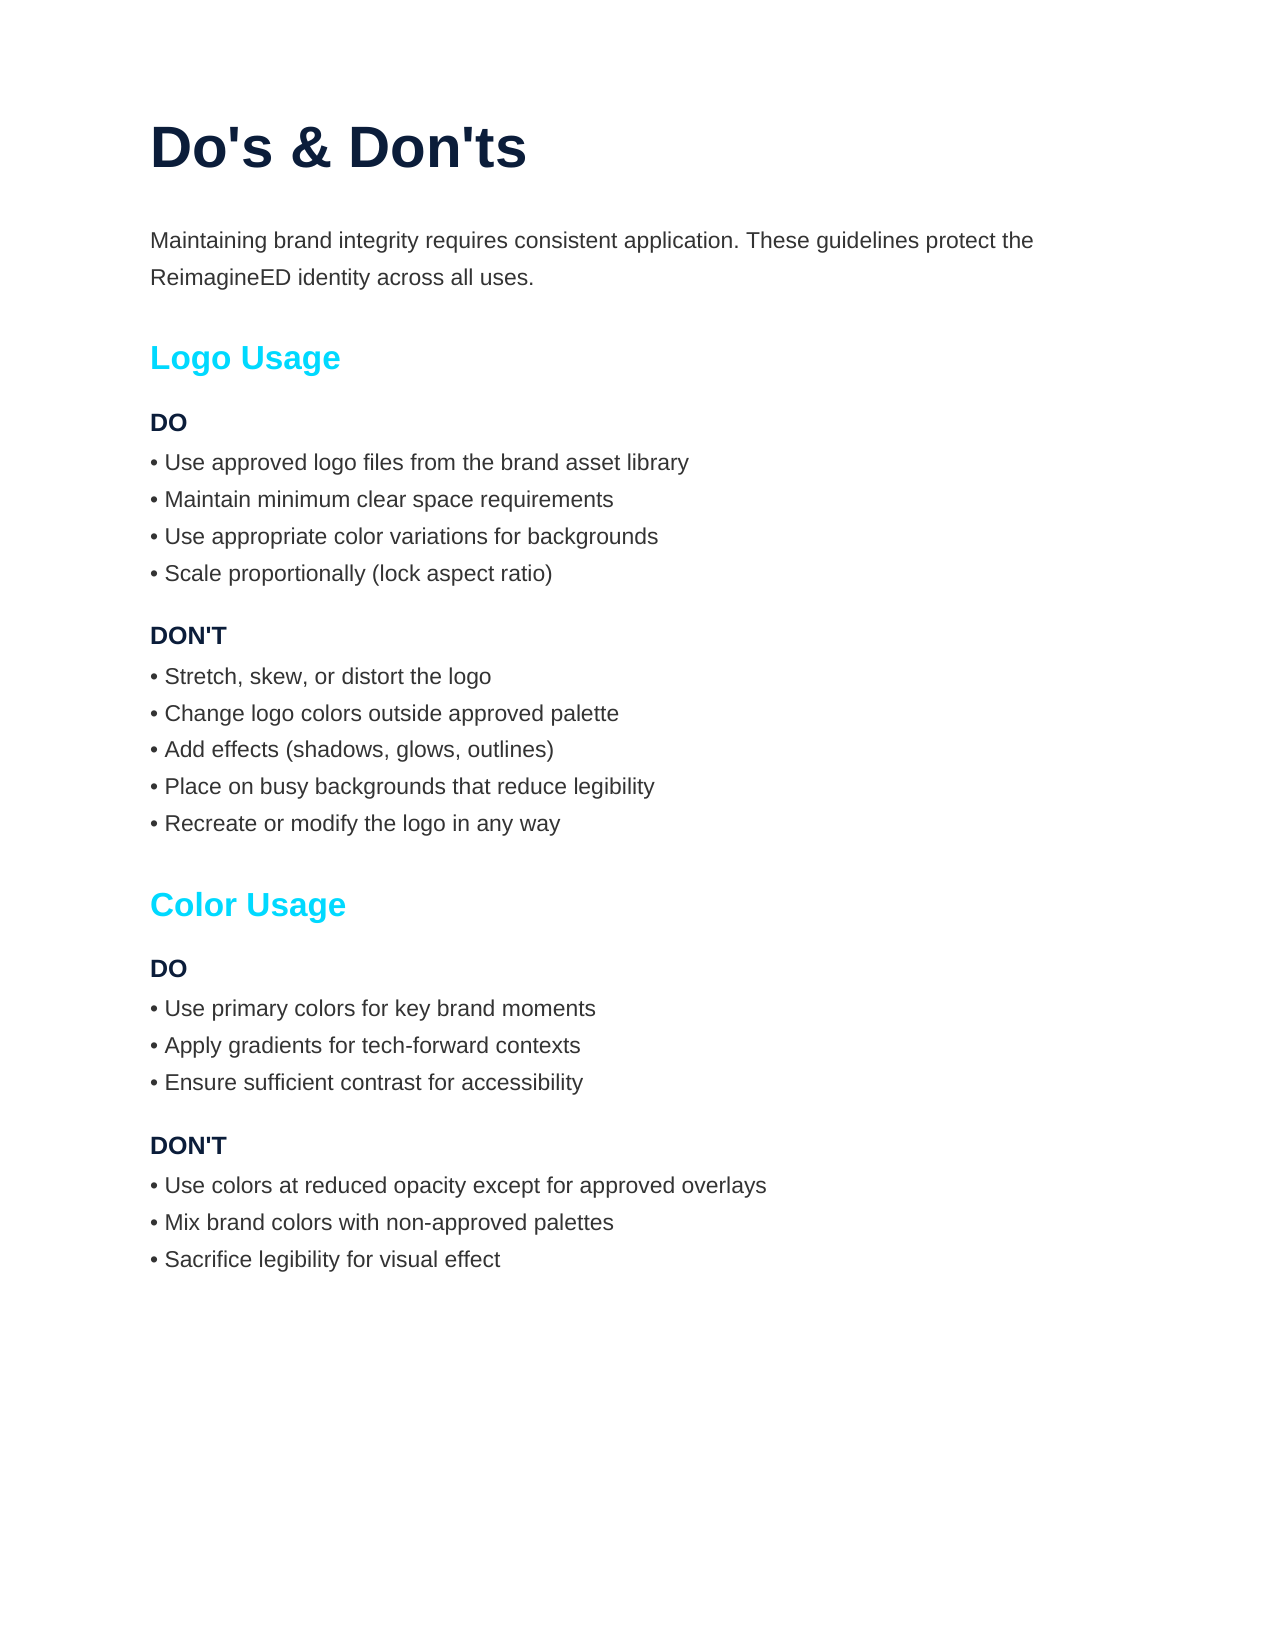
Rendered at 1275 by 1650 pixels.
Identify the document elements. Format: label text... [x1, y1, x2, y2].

text Color Usage [150, 884, 1125, 923]
text Maintaining brand integrity requires consistent application. These guidelines protect the ReimagineED identity across all uses. [150, 227, 1125, 290]
text • Stretch, skew, or distort the logo • Change logo colors outside approved palette • Add effects (shadows, glows, outlines) • Place on busy backgrounds that reduce legibility • Recreate or modify the logo in any way [150, 663, 1125, 837]
title DO [150, 407, 1125, 436]
title DO [150, 954, 1125, 982]
text • Use primary colors for key brand moments • Apply gradients for tech-forward contexts • Ensure sufficient contrast for accessibility [150, 995, 1125, 1095]
text • Use colors at reduced opacity except for approved overlays • Mix brand colors with non-approved palettes • Sacrifice legibility for visual effect [150, 1172, 1125, 1272]
title DON'T [150, 621, 1125, 650]
text Logo Usage [150, 338, 1125, 377]
title DON'T [150, 1131, 1125, 1159]
text • Use approved logo files from the brand asset library • Maintain minimum clear space requirements • Use appropriate color variations for backgrounds • Scale proportionally (lock aspect ratio) [150, 449, 1125, 586]
text Do's & Don'ts [150, 112, 1125, 179]
